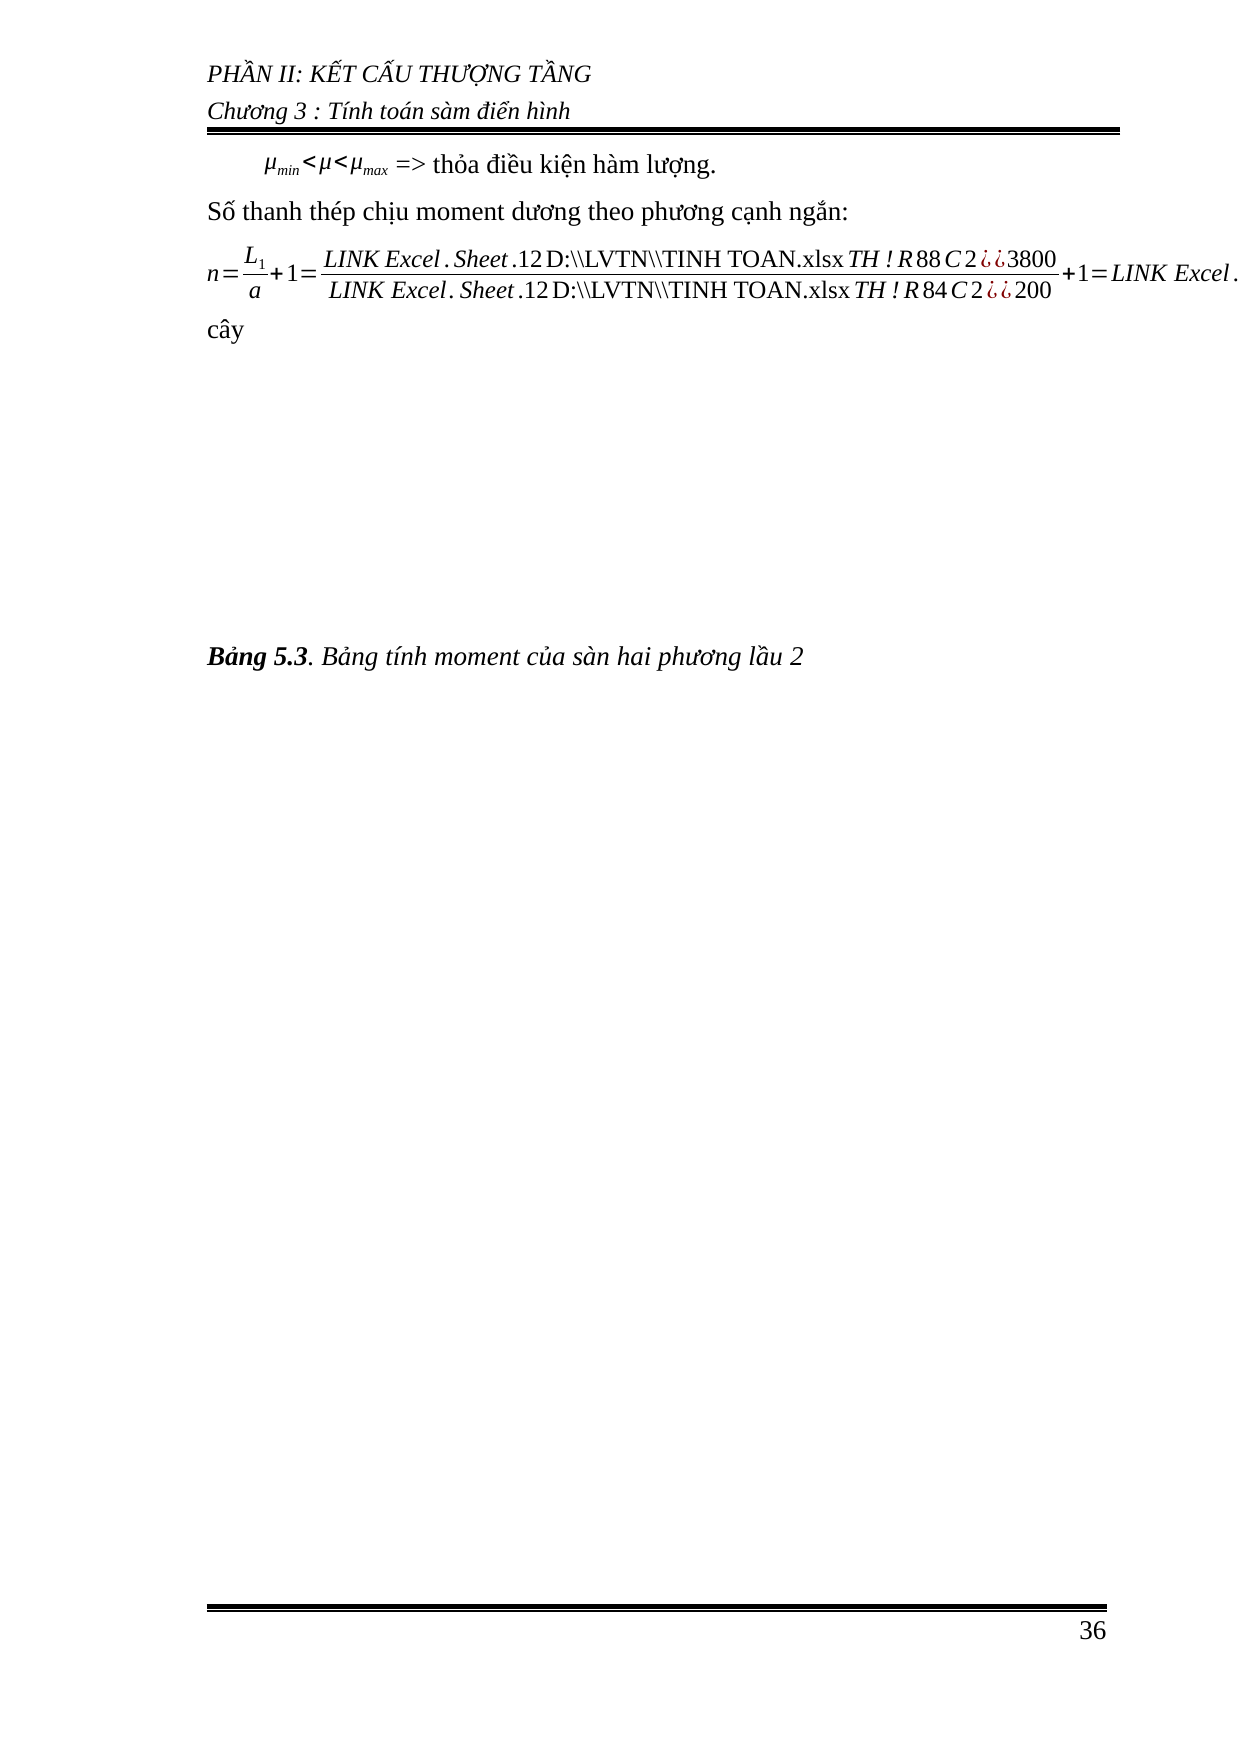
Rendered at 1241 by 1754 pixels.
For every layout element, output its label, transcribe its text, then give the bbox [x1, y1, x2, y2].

text cây [207, 241, 1122, 344]
text Bảng 5.3. Bảng tính moment của sàn hai phương lầu 2 [207, 640, 1122, 671]
text => thỏa điều kiện hàm lượng. [207, 148, 1122, 179]
text Số thanh thép chịu moment dương theo phương cạnh ngắn: [207, 194, 1122, 226]
